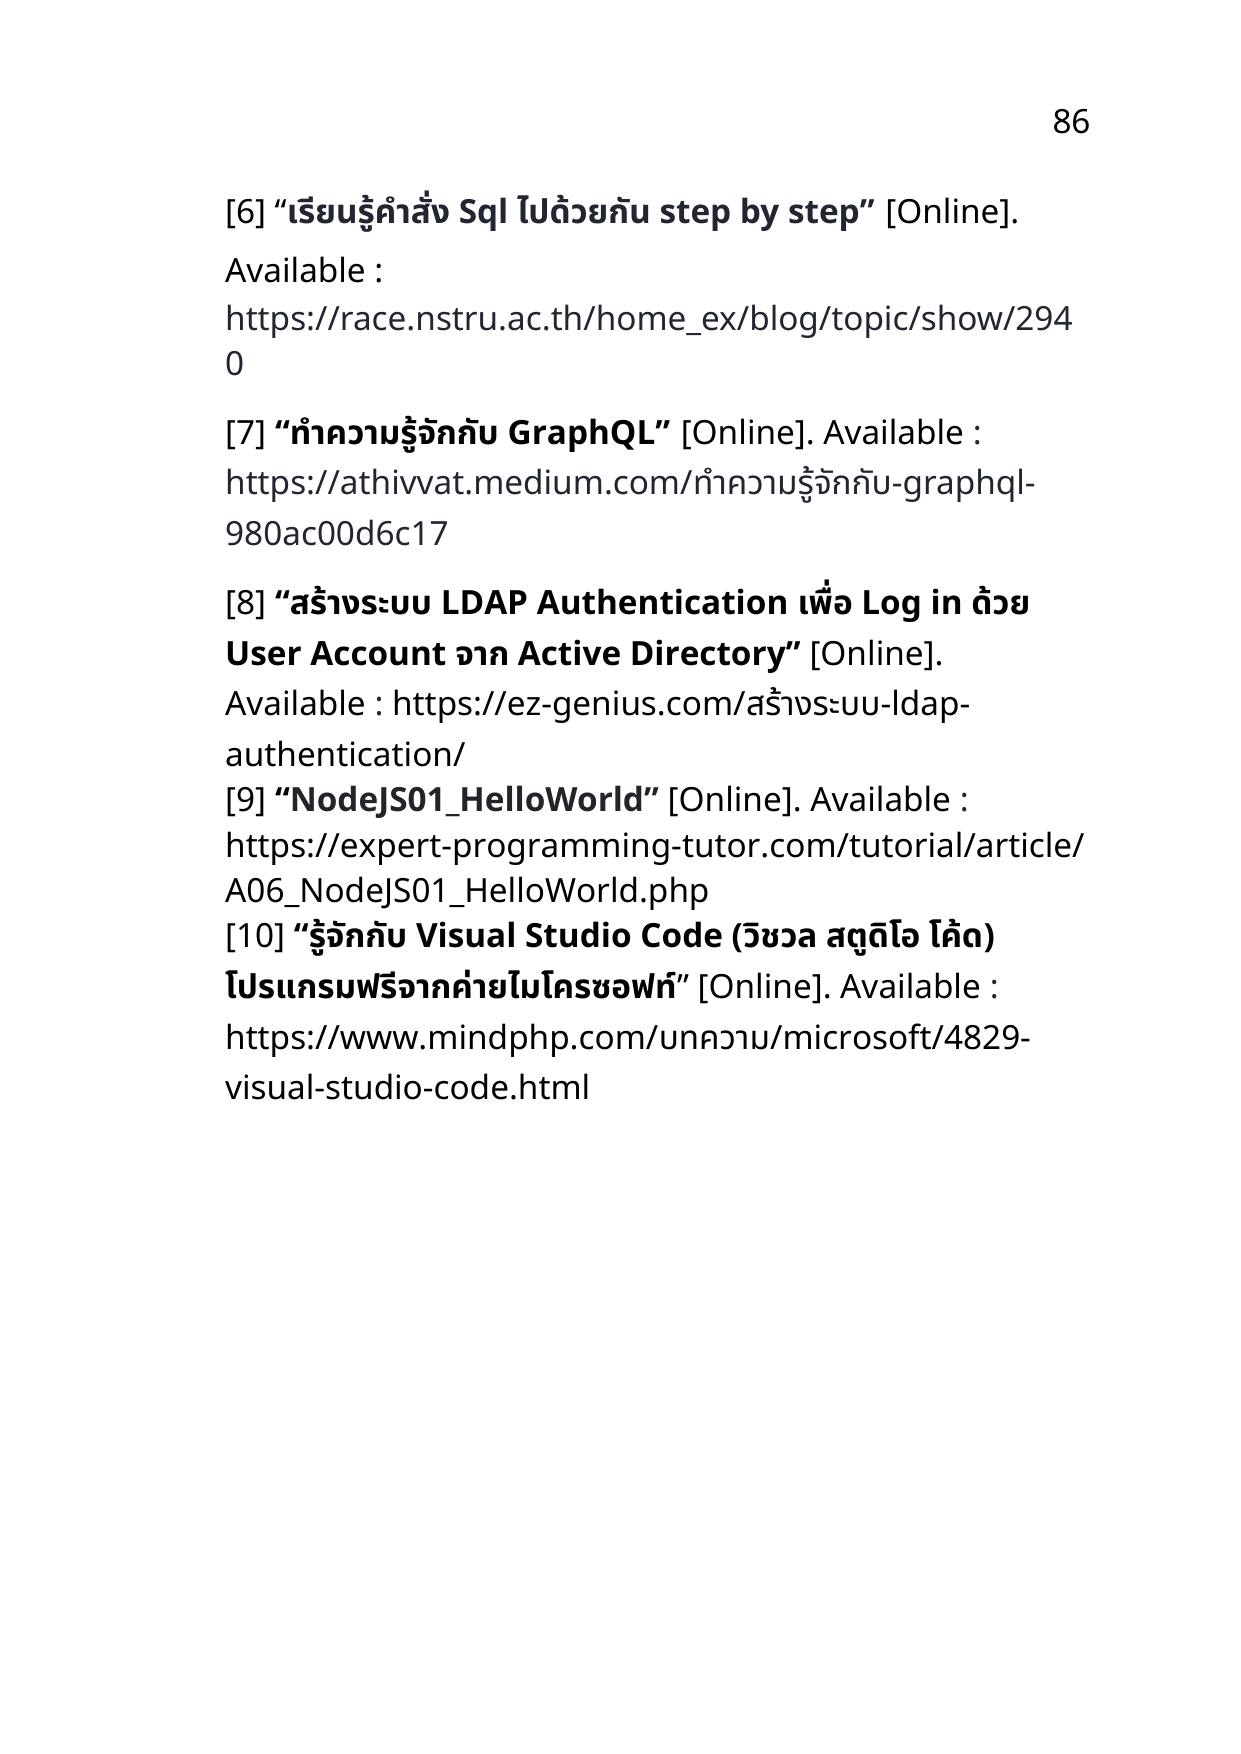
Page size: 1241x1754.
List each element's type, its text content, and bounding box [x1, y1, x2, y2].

subtitle [7] “ทำความรู้จักกับ GraphQL” [Online]. Available : https://athivvat.medium.com/ทำความรู้จักกับ-graphql-980ac00d6c17 [225, 408, 1090, 555]
subtitle [6] “เรียนรู้คำสั่ง Sql ไปด้วยกัน step by step” [Online]. Available : https://race.nstru.ac.th/home_ex/blog/topic/show/2940 [225, 188, 1090, 385]
text [8] “สร้างระบบ LDAP Authentication เพื่อ Log in ด้วย User Account จาก Active Directory” [Online]. Available : https://ez-genius.com/สร้างระบบ-ldap-authentication/ [225, 579, 1090, 776]
subtitle [9] “NodeJS01_HelloWorld” [Online]. Available : https://expert-programming-tutor.com/tutorial/article/A06_NodeJS01_HelloWorld.php [225, 776, 1090, 912]
text [10] “รู้จักกับ Visual Studio Code (วิชวล สตูดิโอ โค้ด) โปรแกรมฟรีจากค่ายไมโครซอฟท์” [Online]. Available : https://www.mindphp.com/บทความ/microsoft/4829-visual-studio-code.html [225, 912, 1090, 1109]
